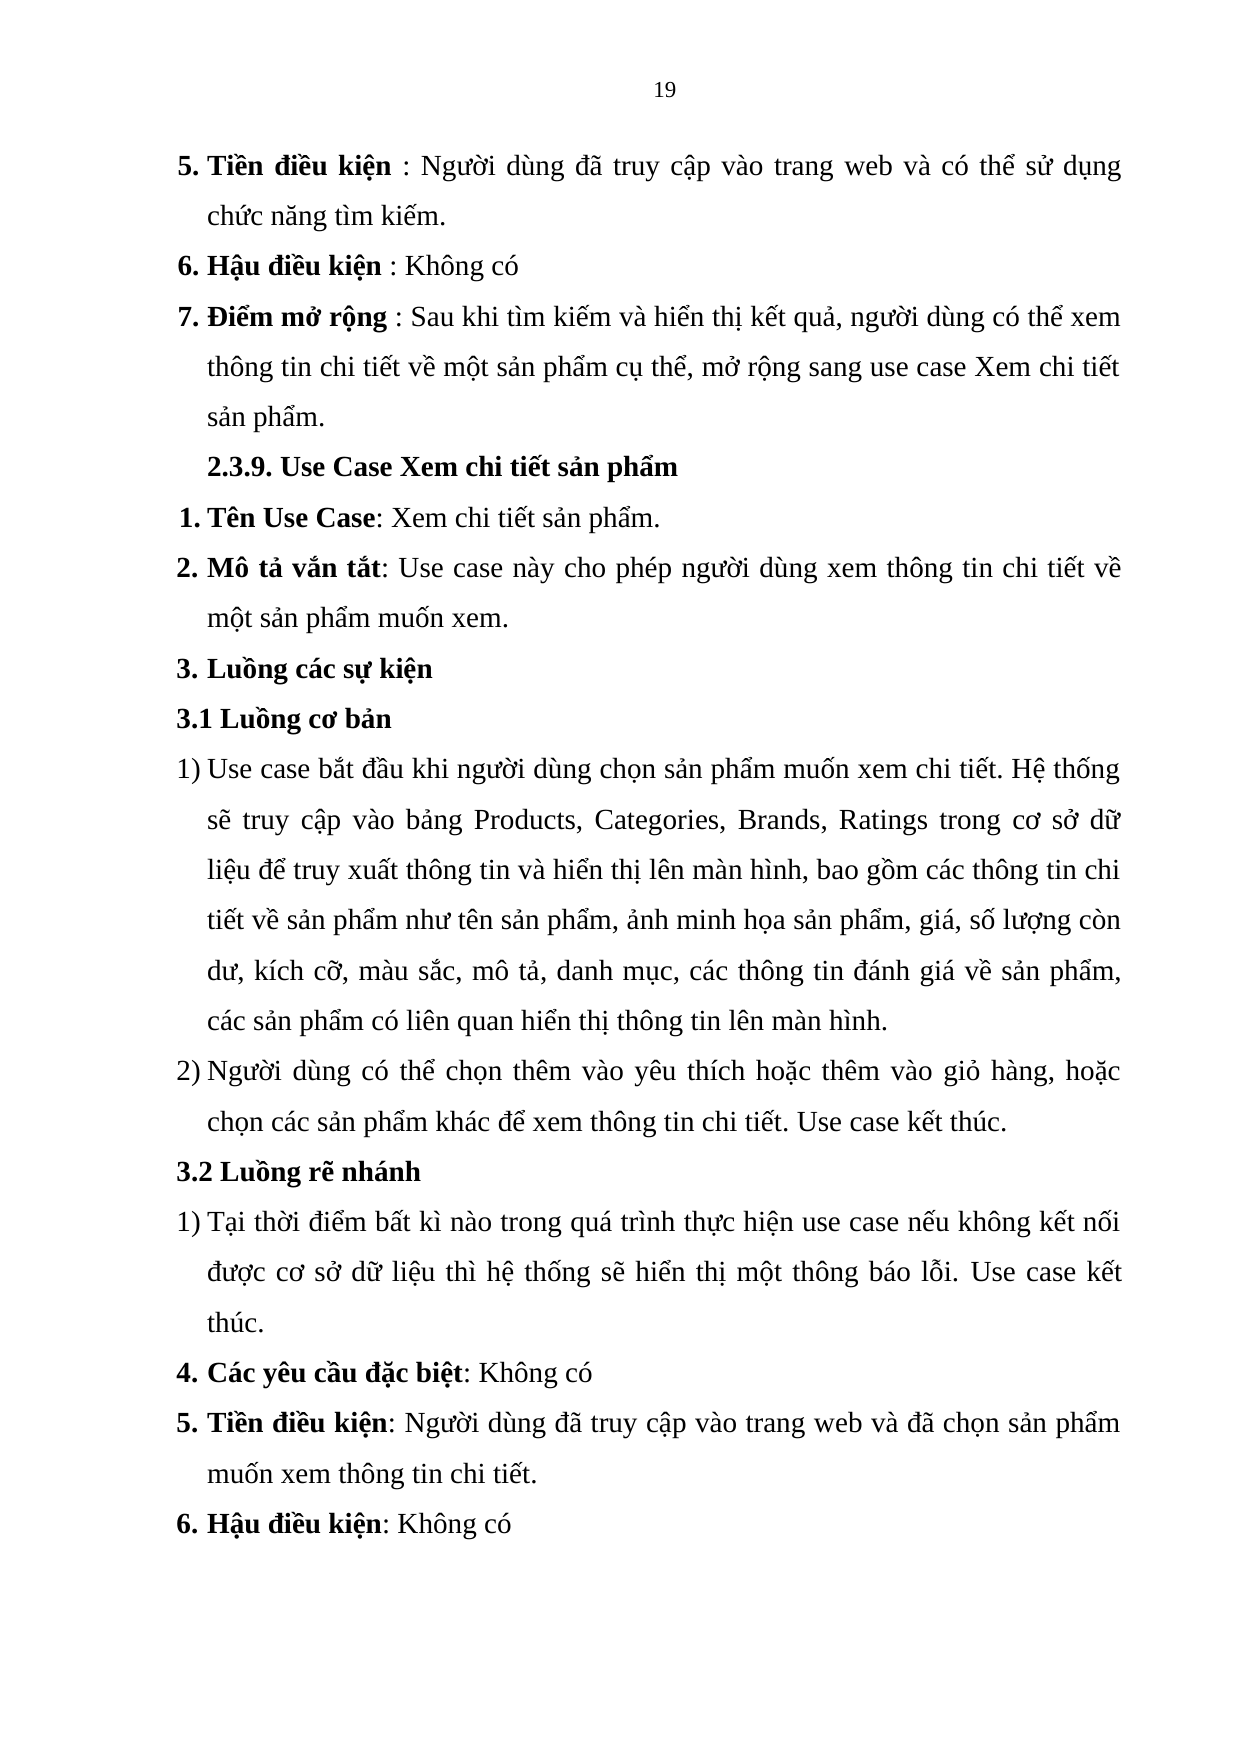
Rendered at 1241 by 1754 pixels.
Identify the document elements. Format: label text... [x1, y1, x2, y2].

list Các yêu cầu đặc biệt: Không có [176, 1355, 1122, 1389]
list Điểm mở rộng : Sau khi tìm kiếm và hiển thị kết quả, người dùng có thể xem thông tin chi tiết về một sản phẩm cụ thể, mở rộng sang use case Xem chi tiết sản phẩm. [177, 299, 1122, 433]
list Tên Use Case: Xem chi tiết sản phẩm. [179, 500, 1122, 533]
list Hậu điều kiện: Không có [176, 1506, 1122, 1540]
list Người dùng có thể chọn thêm vào yêu thích hoặc thêm vào giỏ hàng, hoặc chọn các sản phẩm khác để xem thông tin chi tiết. Use case kết thúc. [176, 1053, 1122, 1137]
list Mô tả vắn tắt: Use case này cho phép người dùng xem thông tin chi tiết về một sản phẩm muốn xem. [176, 550, 1122, 634]
list Tiền điều kiện : Người dùng đã truy cập vào trang web và có thể sử dụng chức năng tìm kiếm. [177, 148, 1122, 232]
list Tại thời điểm bất kì nào trong quá trình thực hiện use case nếu không kết nối được cơ sở dữ liệu thì hệ thống sẽ hiển thị một thông báo lỗi. Use case kết thúc. [176, 1204, 1122, 1338]
list Use case bắt đầu khi người dùng chọn sản phẩm muốn xem chi tiết. Hệ thống sẽ truy cập vào bảng Products, Categories, Brands, Ratings trong cơ sở dữ liệu để truy xuất thông tin và hiển thị lên màn hình, bao gồm các thông tin chi tiết về sản phẩm như tên sản phẩm, ảnh minh họa sản phẩm, giá, số lượng còn dư, kích cỡ, màu sắc, mô tả, danh mục, các thông tin đánh giá về sản phẩm, các sản phẩm có liên quan hiển thị thông tin lên màn hình. [176, 751, 1122, 1037]
list Luồng cơ bản [176, 701, 1122, 735]
list Luồng rẽ nhánh [176, 1154, 1122, 1187]
list Tiền điều kiện: Người dùng đã truy cập vào trang web và đã chọn sản phẩm muốn xem thông tin chi tiết. [176, 1406, 1122, 1489]
text 2.3.9. Use Case Xem chi tiết sản phẩm [207, 449, 1122, 483]
list Luồng các sự kiện [176, 651, 1122, 684]
list Hậu điều kiện : Không có [177, 248, 1122, 282]
